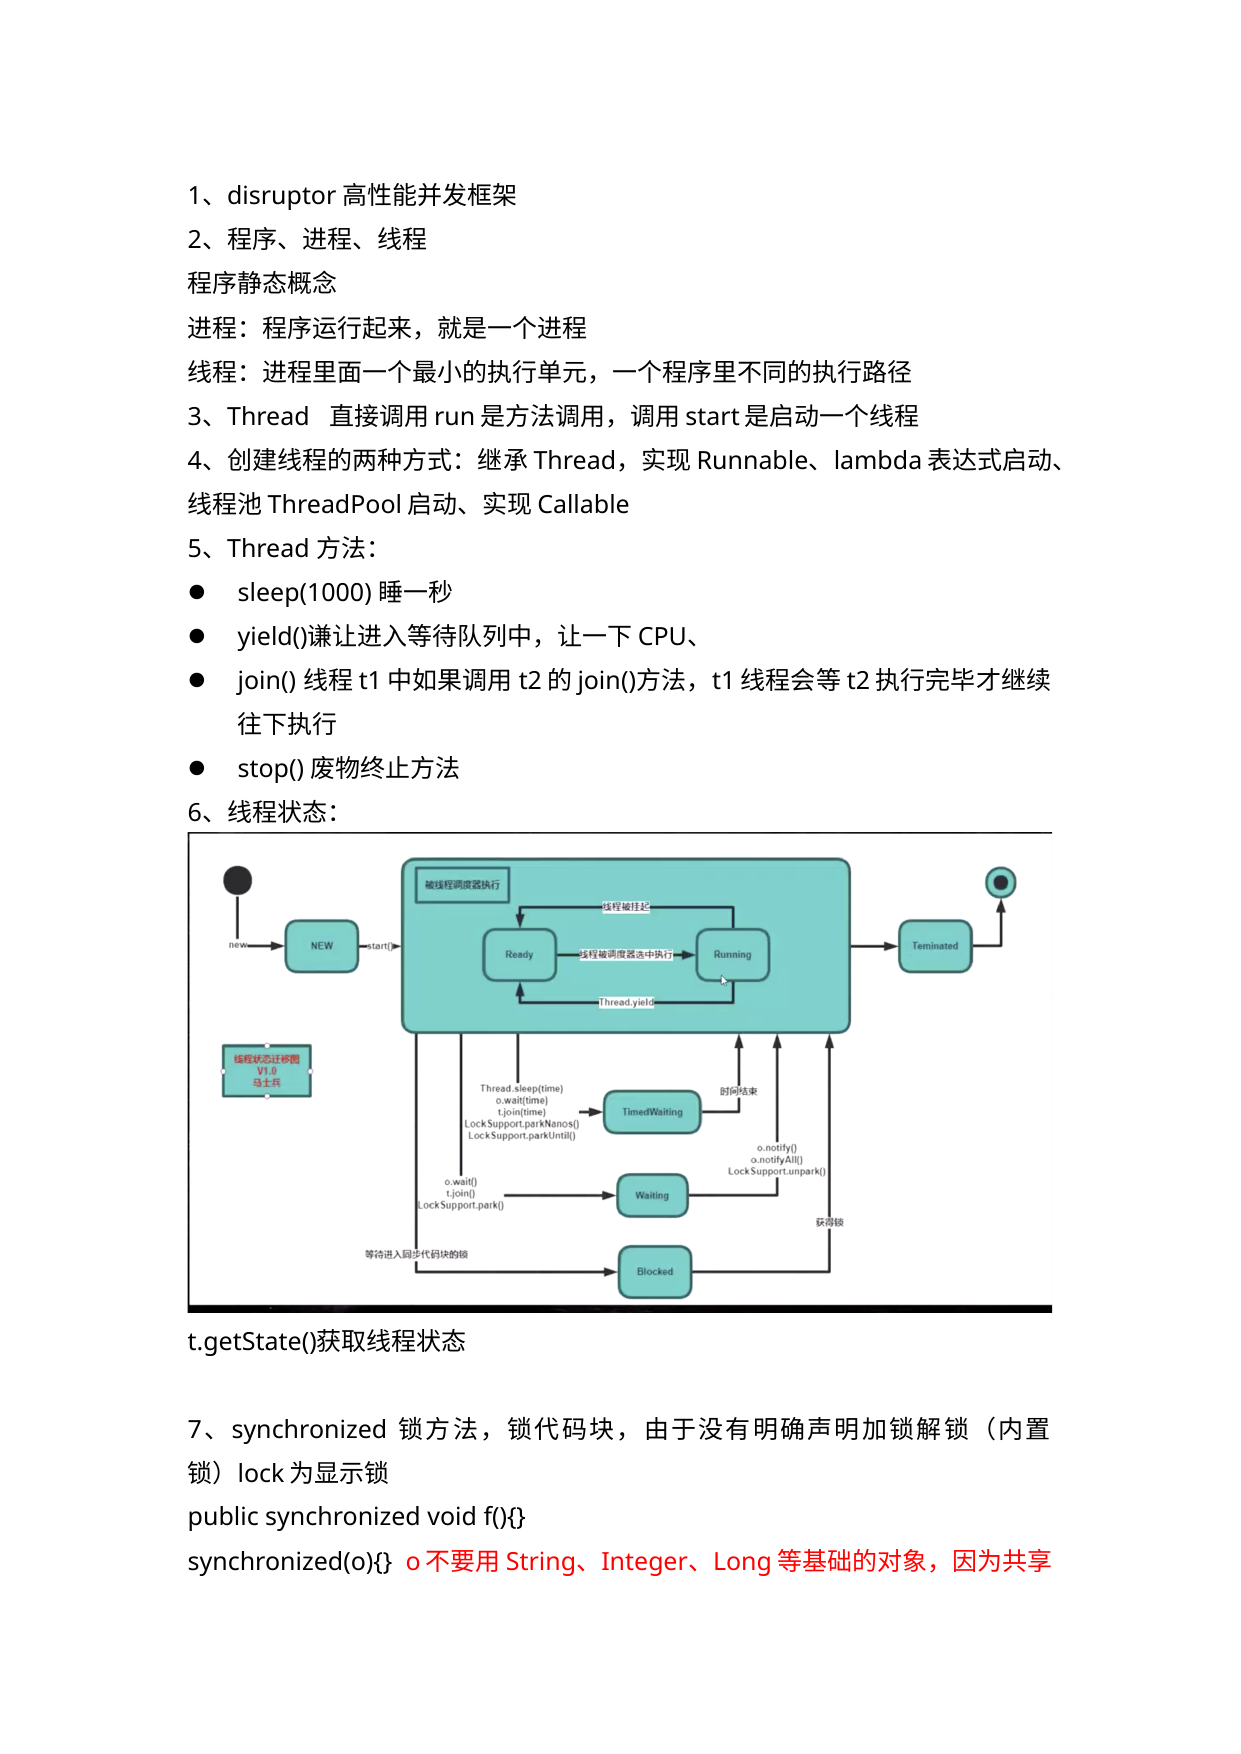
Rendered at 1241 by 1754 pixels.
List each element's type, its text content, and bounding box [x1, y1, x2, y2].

text 2、程序、进程、线程 [187, 216, 1053, 260]
text 进程：程序运行起来，就是一个进程 [187, 304, 1053, 348]
text 线程：进程里面一个最小的执行单元，一个程序里不同的执行路径 [187, 348, 1053, 392]
picture [187, 832, 1053, 1313]
text 7、synchronized 锁方法，锁代码块，由于没有明确声明加锁解锁（内置锁）lock为显示锁 [187, 1406, 1053, 1494]
list sleep(1000) 睡一秒 [187, 568, 1053, 613]
text 程序静态概念 [187, 260, 1053, 304]
text 5、Thread 方法： [187, 524, 1053, 568]
list yield()谦让进入等待队列中，让一下CPU、 [187, 613, 1053, 657]
text 6、线程状态： [187, 789, 1053, 832]
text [187, 1538, 1053, 1582]
text t.getState()获取线程状态 [187, 1318, 1053, 1362]
list join() 线程t1中如果调用t2的join()方法，t1线程会等t2执行完毕才继续往下执行 [187, 657, 1053, 745]
text 1、disruptor 高性能并发框架 [187, 172, 1053, 216]
text public synchronized void f(){} [187, 1494, 1053, 1538]
list stop() 废物终止方法 [187, 745, 1053, 789]
text 3、Thread 直接调用run是方法调用，调用start是启动一个线程 [187, 392, 1053, 436]
text 4、创建线程的两种方式：继承Thread，实现Runnable、lambda表达式启动、线程池ThreadPool启动、实现Callable [187, 436, 1053, 524]
